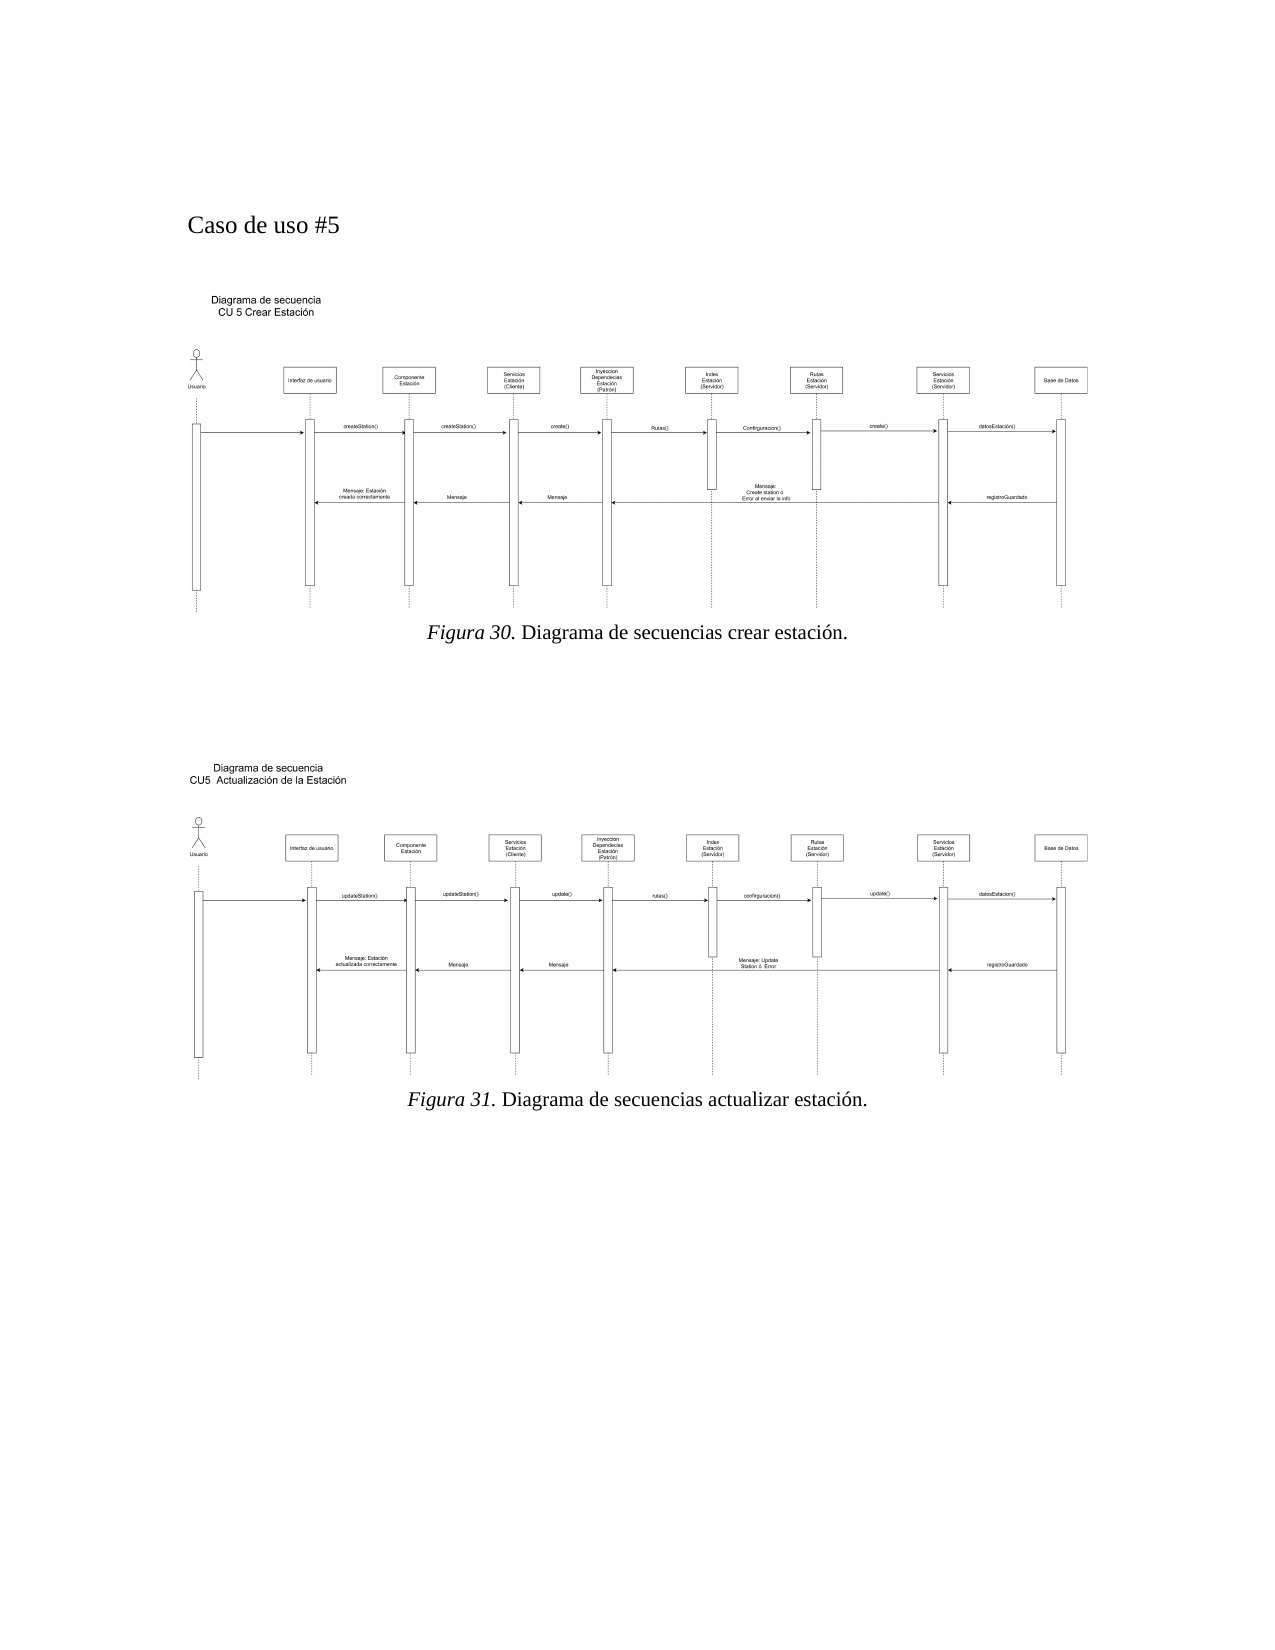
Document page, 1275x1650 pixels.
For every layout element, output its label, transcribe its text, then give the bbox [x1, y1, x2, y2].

picture [187, 292, 1088, 614]
text Caso de uso #5 [187, 210, 1087, 239]
picture [187, 760, 1088, 1081]
text Figura 30. Diagrama de secuencias crear estación. [187, 620, 1087, 644]
text Figura 31. Diagrama de secuencias actualizar estación. [187, 1087, 1087, 1111]
